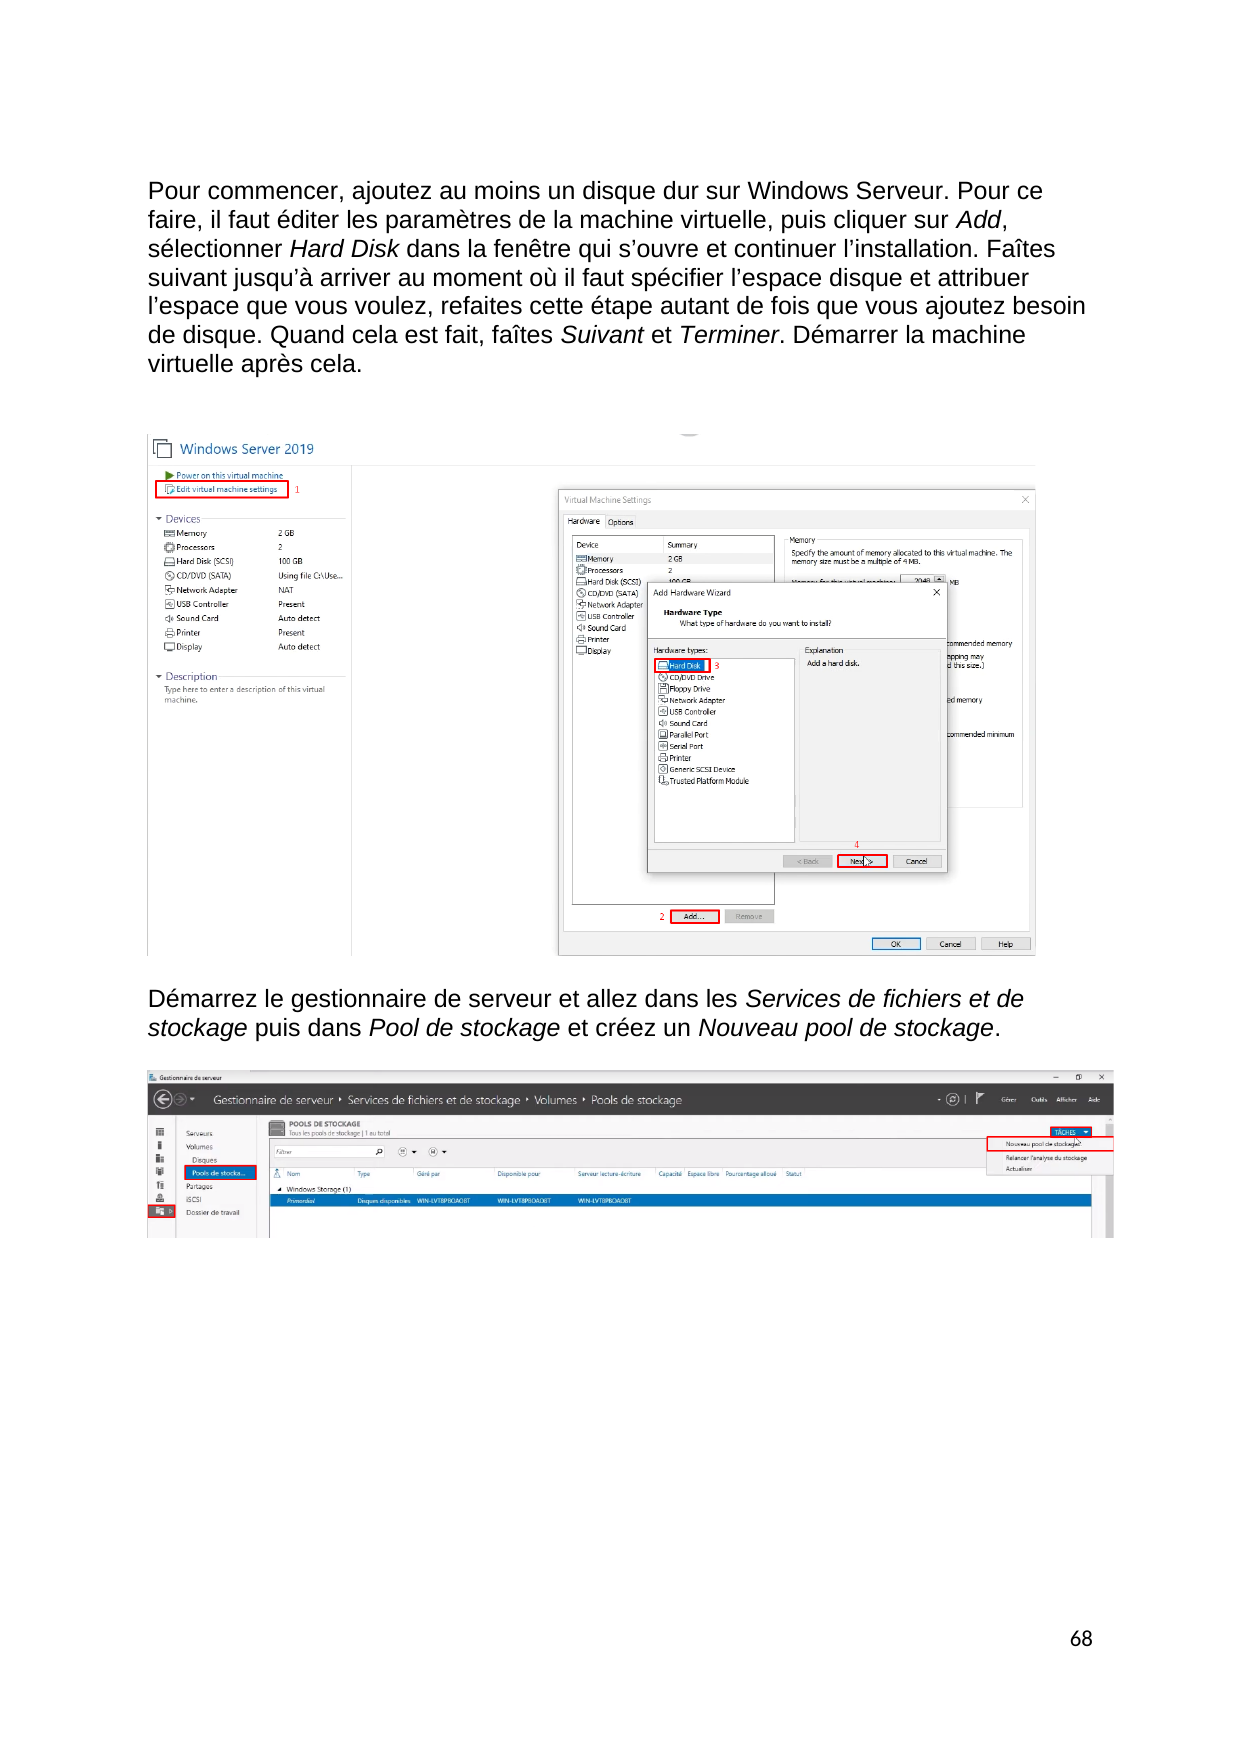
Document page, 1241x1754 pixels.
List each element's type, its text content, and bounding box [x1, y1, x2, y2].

text Pour commencer, ajoutez au moins un disque dur sur Windows Serveur. Pour ce faire, il faut éditer les paramètres de la machine virtuelle, puis cliquer sur Add, sélectionner Hard Disk dans la fenêtre qui s’ouvre et continuer l’installation. Faîtes suivant jusqu’à arriver au moment où il faut spécifier l’espace disque et attribuer l’espace que vous voulez, refaites cette étape autant de fois que vous ajoutez besoin de disque. Quand cela est fait, faîtes Suivant et Terminer. Démarrer la machine virtuelle après cela. [148, 176, 1093, 378]
picture [147, 1070, 1114, 1238]
text Démarrez le gestionnaire de serveur et allez dans les Services de fichiers et de stockage puis dans Pool de stockage et créez un Nouveau pool de stockage. [148, 984, 1093, 1042]
picture [147, 434, 1036, 956]
